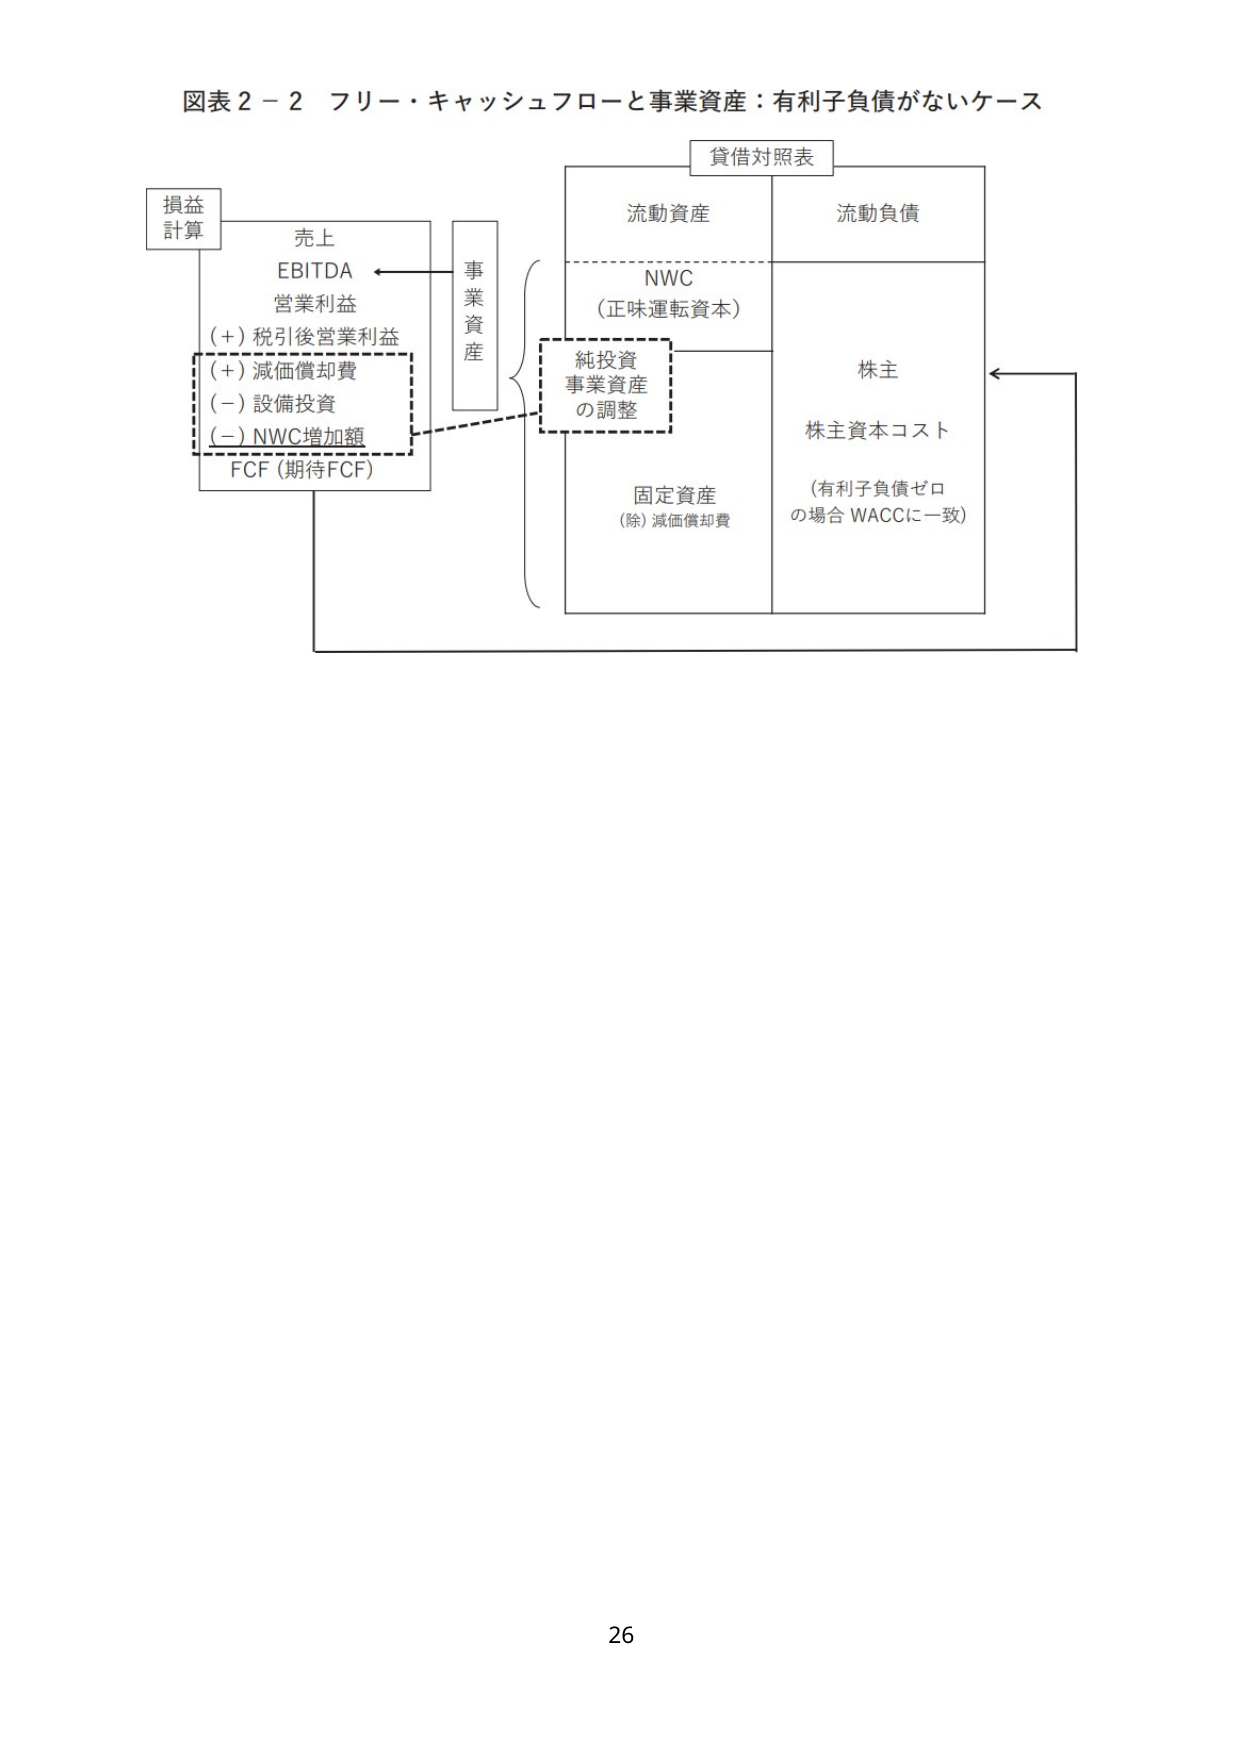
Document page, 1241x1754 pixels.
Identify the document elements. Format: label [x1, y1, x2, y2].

picture [145, 89, 1078, 653]
